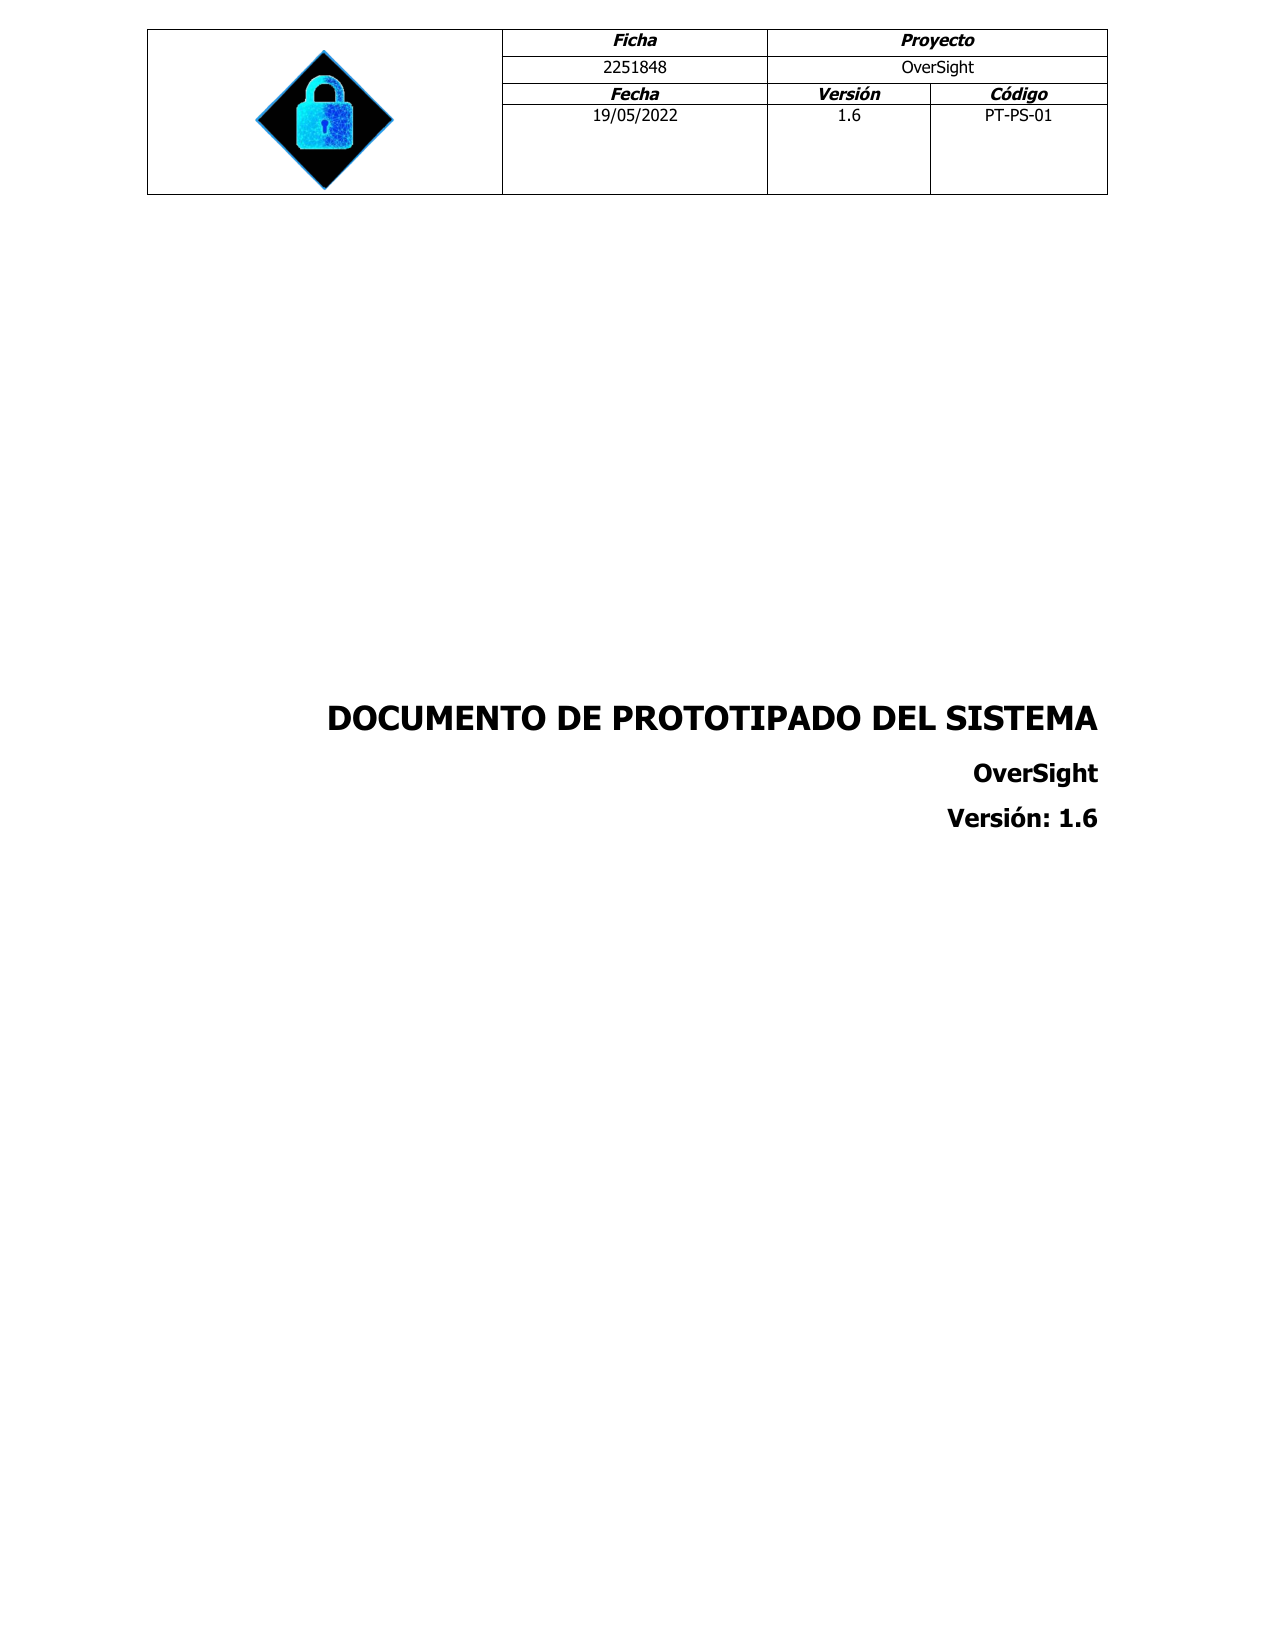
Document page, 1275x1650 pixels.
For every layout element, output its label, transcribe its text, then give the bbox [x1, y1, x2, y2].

title Versión: 1.6 [177, 803, 1098, 833]
title OverSight [177, 757, 1098, 788]
title DOCUMENTO DE PROTOTIPADO DEL SISTEMA [177, 697, 1098, 737]
picture [246, 50, 404, 194]
